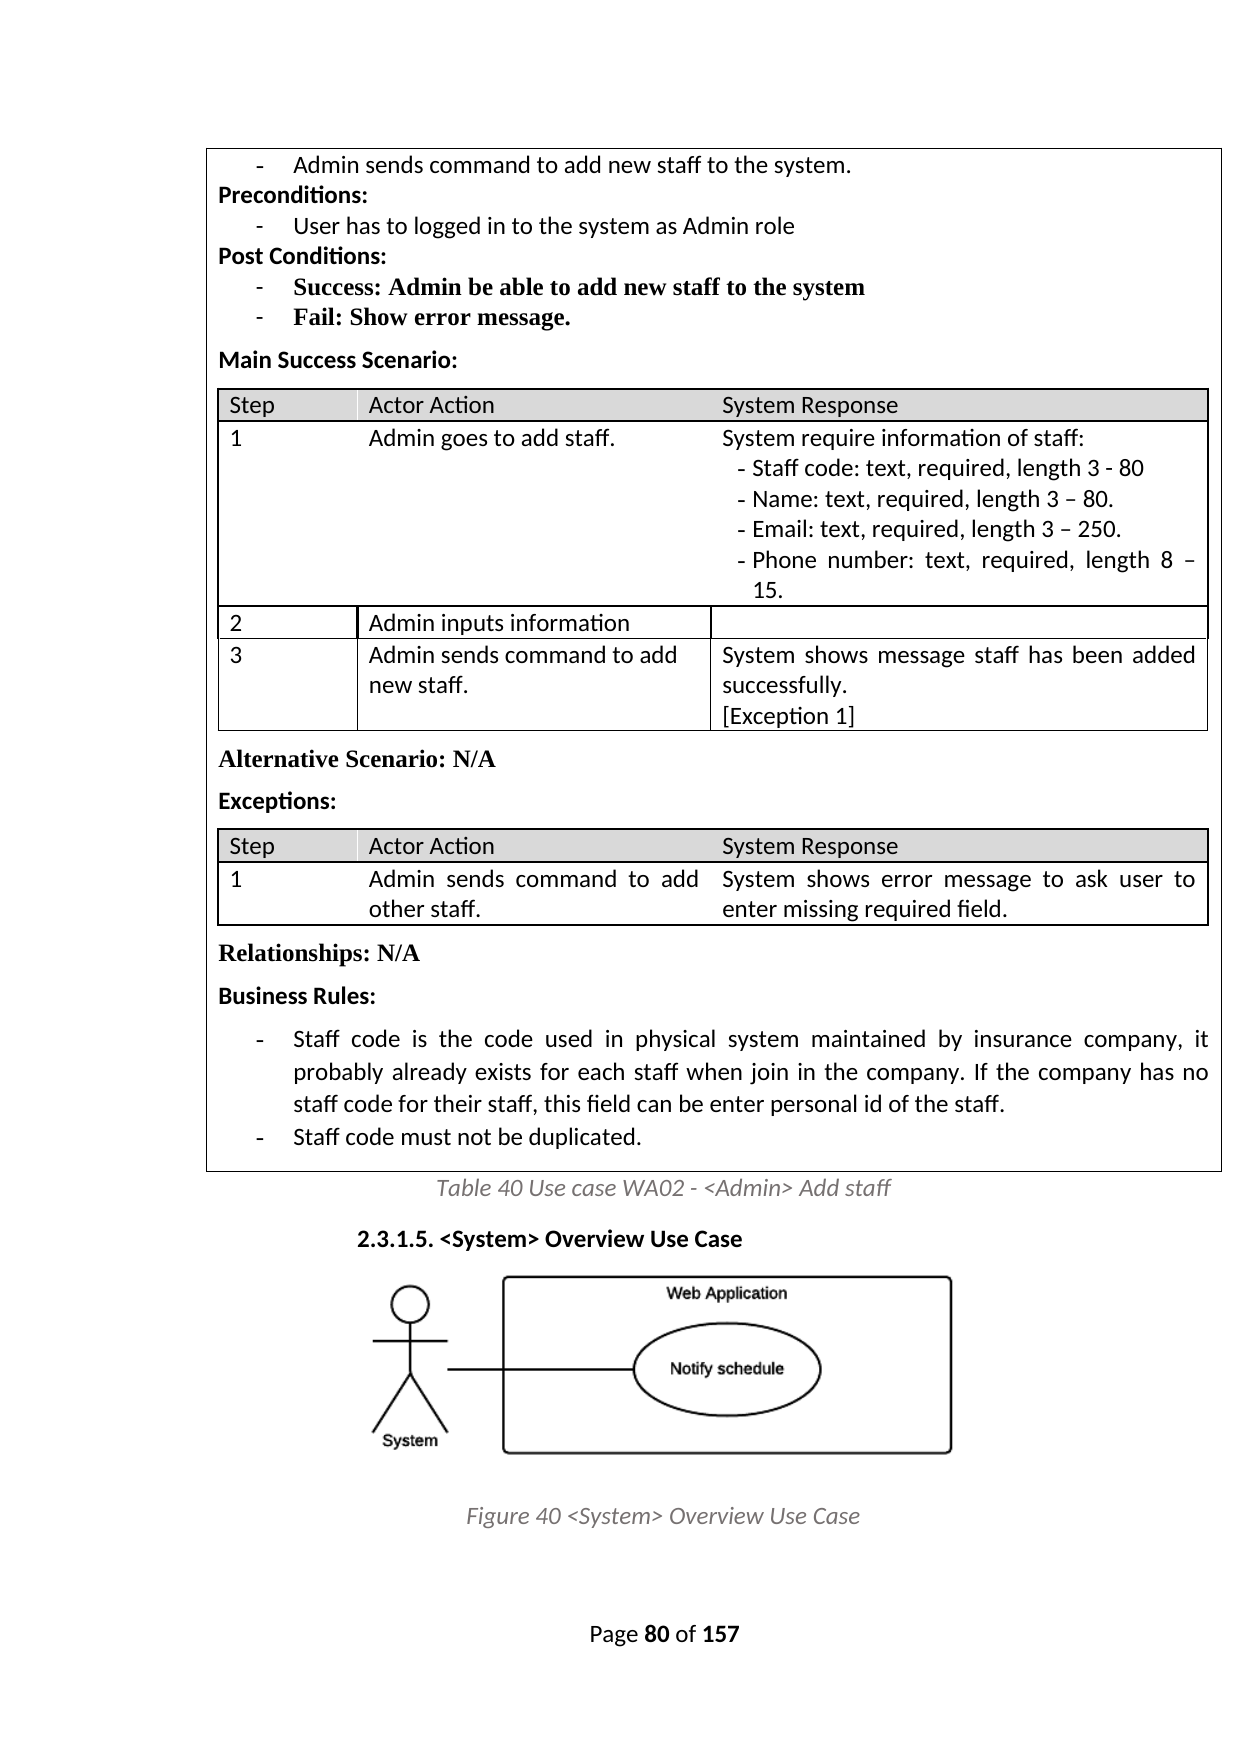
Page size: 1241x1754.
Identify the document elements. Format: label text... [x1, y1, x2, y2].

text Table 40 Use case WA02 - <Admin> Add staff [207, 1172, 1122, 1203]
text Figure <System> Overview Use Case [207, 1501, 1122, 1531]
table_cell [207, 149, 1221, 1171]
subtitle <System> Overview Use Case [357, 1223, 1122, 1254]
picture [358, 1256, 971, 1482]
